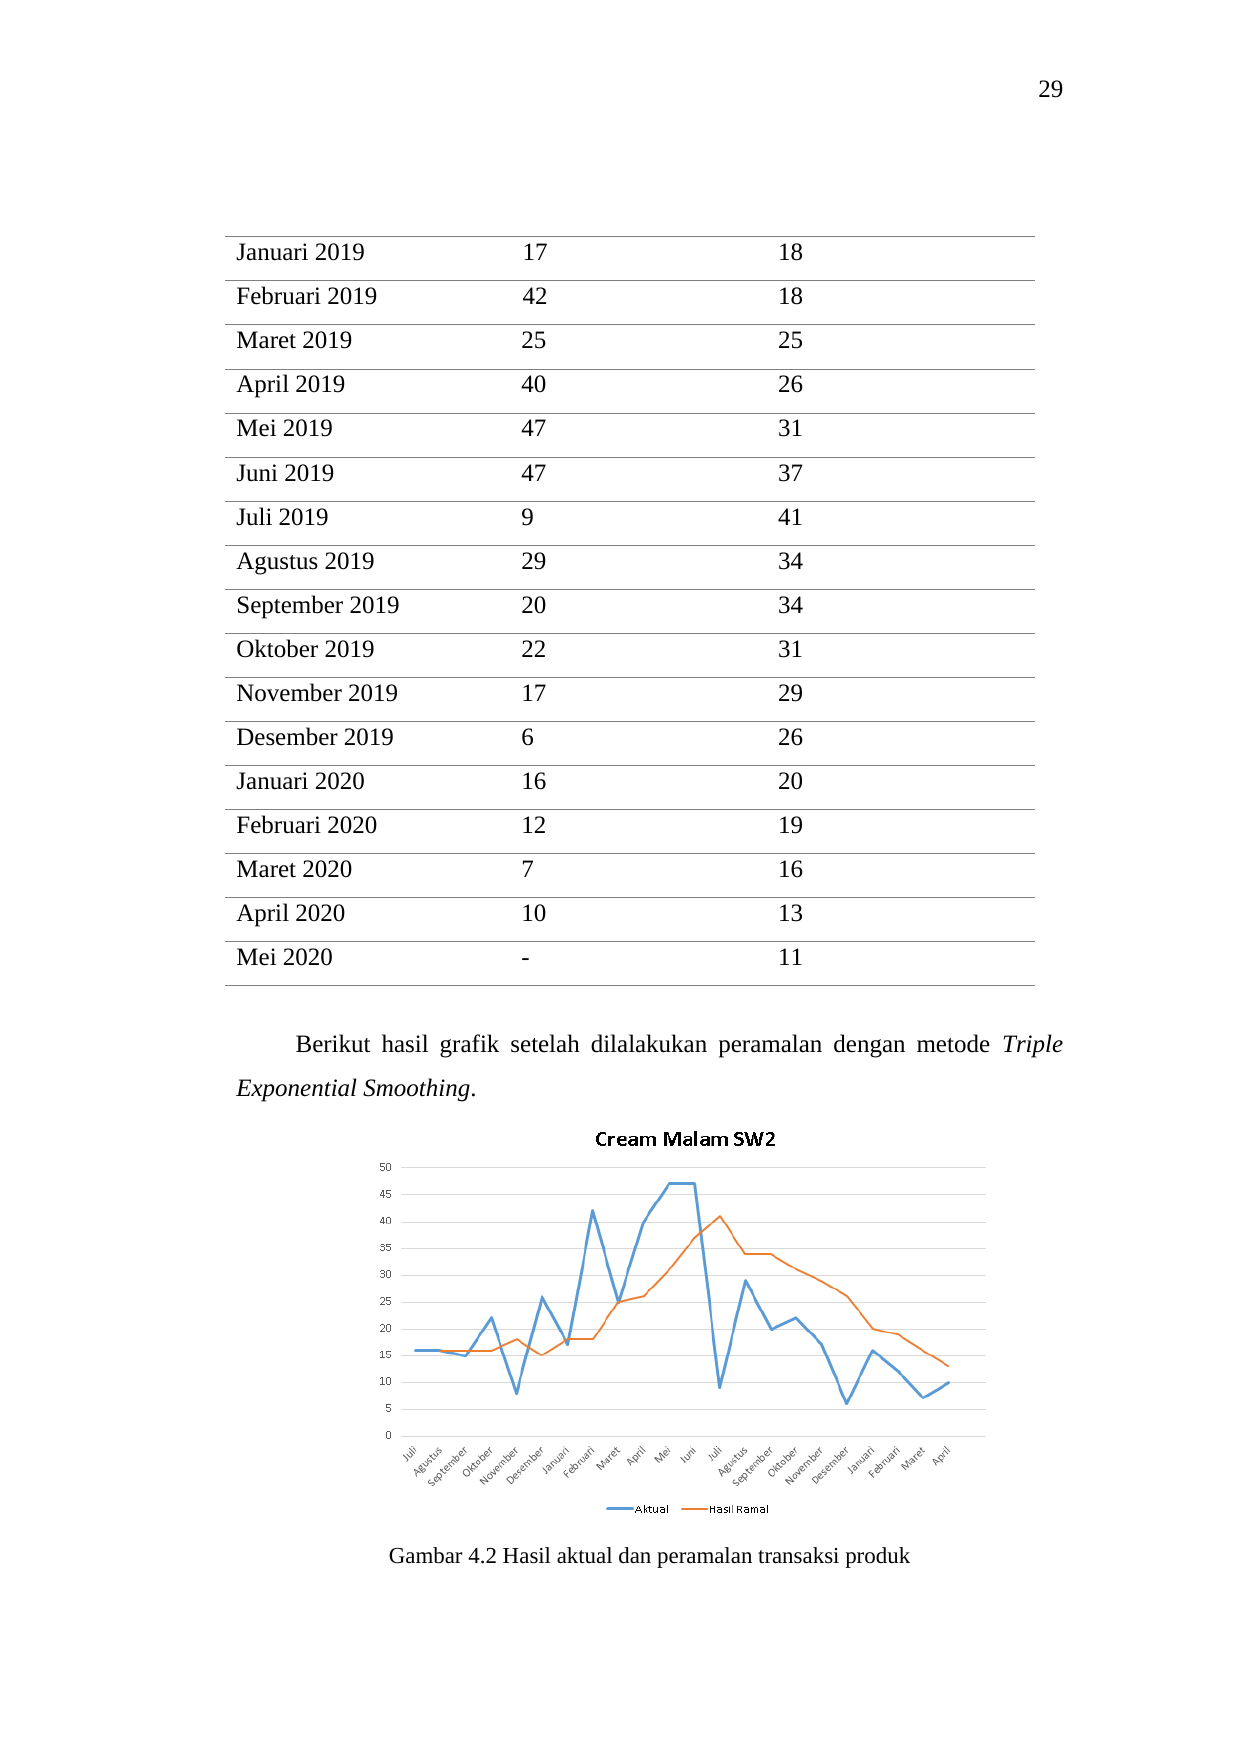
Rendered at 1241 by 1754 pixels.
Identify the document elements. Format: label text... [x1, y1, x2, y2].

table_cell 10 [510, 898, 767, 941]
table_cell April 2019 [225, 370, 510, 412]
table_cell 7 [510, 854, 767, 897]
table_cell 18 [767, 237, 1035, 280]
table_cell 34 [767, 546, 1035, 589]
table_cell 29 [767, 678, 1035, 721]
table_cell 9 [510, 502, 767, 545]
table_cell 26 [767, 722, 1035, 765]
table_cell Februari 2020 [225, 810, 510, 853]
table_cell 11 [767, 942, 1035, 985]
table_cell 31 [767, 634, 1035, 677]
table_cell 19 [767, 810, 1035, 853]
table_cell 34 [767, 590, 1035, 633]
picture [373, 1115, 986, 1528]
table_cell Oktober 2019 [225, 634, 510, 677]
table_cell Mei 2019 [225, 414, 510, 457]
table_cell September 2019 [225, 590, 510, 633]
table_cell Januari 2019 [225, 237, 511, 280]
table_cell 16 [767, 854, 1035, 897]
table_cell Agustus 2019 [225, 546, 510, 589]
table_cell 25 [767, 325, 1035, 368]
table_cell 18 [767, 281, 1035, 324]
table_cell 17 [510, 678, 767, 721]
table_cell 16 [510, 766, 767, 809]
table_cell Januari 2020 [225, 766, 510, 809]
table_cell 40 [510, 370, 767, 412]
table_cell Maret 2019 [225, 325, 510, 368]
table_cell 47 [510, 458, 767, 501]
table_cell Juni 2019 [225, 458, 510, 501]
table_cell 29 [510, 546, 767, 589]
table_cell 6 [510, 722, 767, 765]
table_cell 47 [510, 414, 767, 457]
table_cell 25 [510, 325, 767, 368]
text Berikut hasil grafik setelah dilalakukan peramalan dengan metode Triple Exponential Smoothing. [236, 1029, 1063, 1101]
table_cell April 2020 [225, 898, 510, 941]
table_cell 12 [510, 810, 767, 853]
table_cell Juli 2019 [225, 502, 510, 545]
table_cell 13 [767, 898, 1035, 941]
table_cell 20 [510, 590, 767, 633]
table_cell 37 [767, 458, 1035, 501]
table_cell 26 [767, 370, 1035, 412]
table_cell Maret 2020 [225, 854, 510, 897]
table_cell 41 [767, 502, 1035, 545]
table_cell 31 [767, 414, 1035, 457]
table_cell Mei 2020 [225, 942, 510, 985]
table_cell 20 [767, 766, 1035, 809]
table_cell Februari 2019 [225, 281, 511, 324]
text Gambar 4.2 Hasil aktual dan peramalan transaksi produk [236, 1542, 1063, 1568]
table_cell 42 [511, 281, 767, 324]
table_cell - [510, 942, 767, 985]
table_cell November 2019 [225, 678, 510, 721]
table_cell Desember 2019 [225, 722, 510, 765]
table_cell 17 [511, 237, 767, 280]
table_cell 22 [510, 634, 767, 677]
